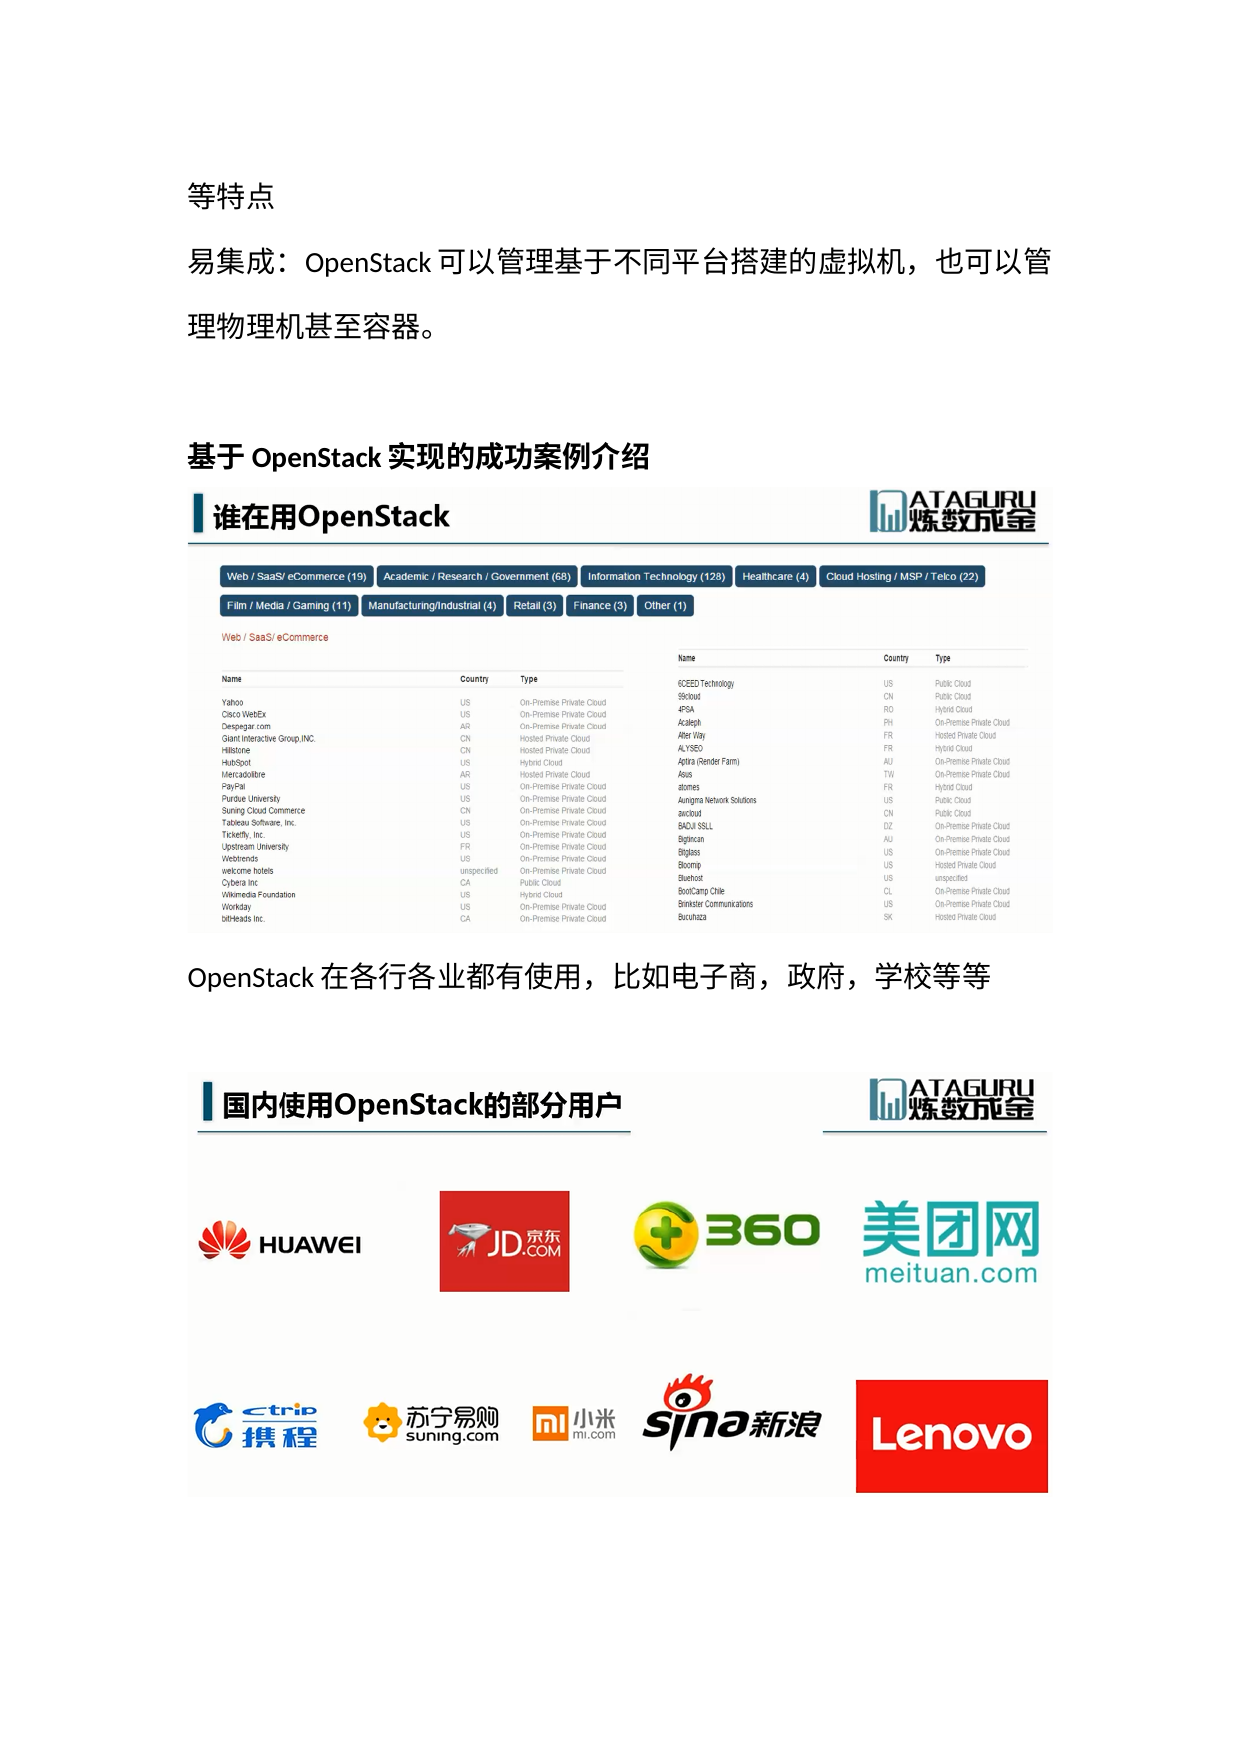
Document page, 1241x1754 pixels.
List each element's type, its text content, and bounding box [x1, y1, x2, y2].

text OpenStack在各行各业都有使用，比如电子商，政府，学校等等 [187, 942, 1053, 1007]
text 易集成：OpenStack可以管理基于不同平台搭建的虚拟机，也可以管理物理机甚至容器。 [187, 227, 1053, 357]
picture [187, 1072, 1053, 1497]
text 基于OpenStack实现的成功案例介绍 [187, 422, 1053, 487]
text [187, 162, 1053, 227]
picture [187, 487, 1053, 933]
